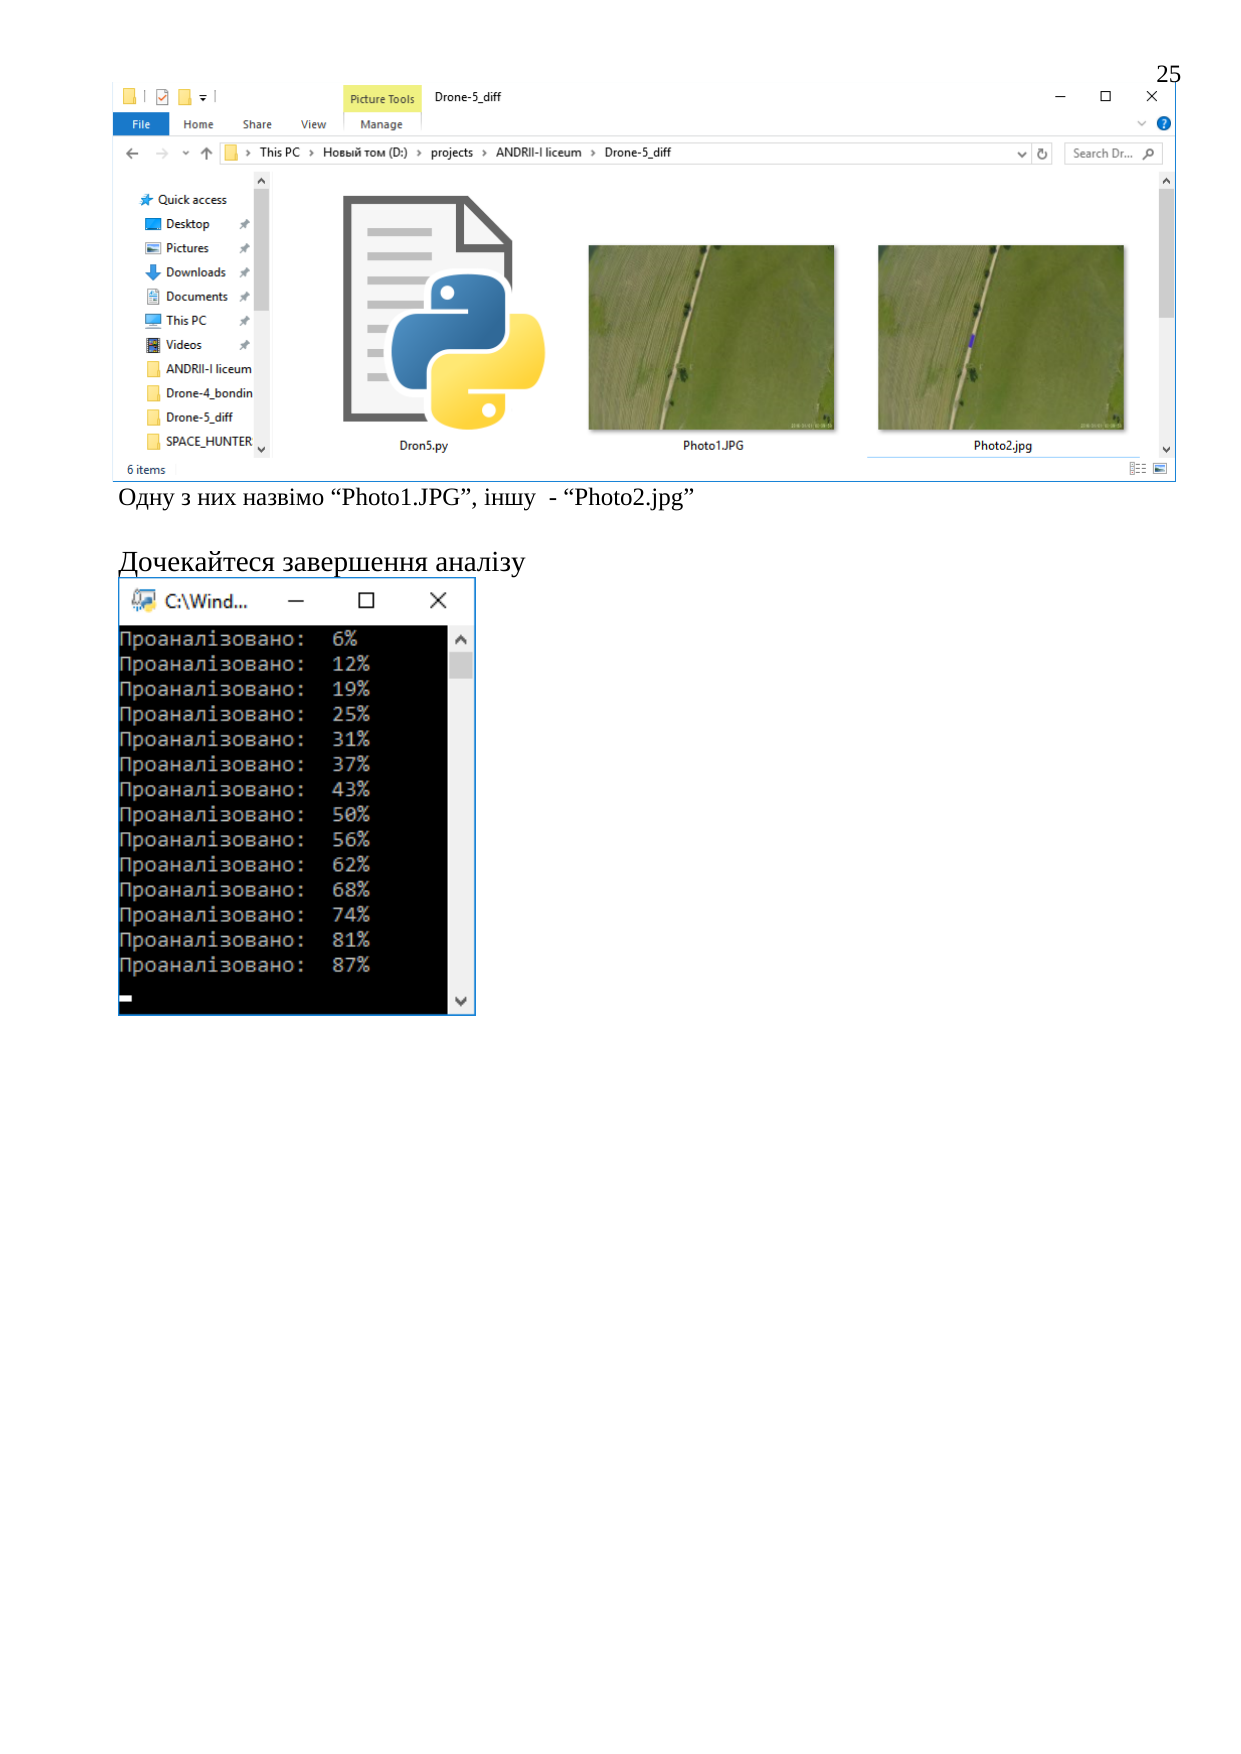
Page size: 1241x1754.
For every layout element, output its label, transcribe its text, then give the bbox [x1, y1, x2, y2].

picture [118, 577, 476, 1016]
text Дочекайтеся завершення аналізу [118, 544, 1181, 578]
picture [112, 82, 1176, 482]
